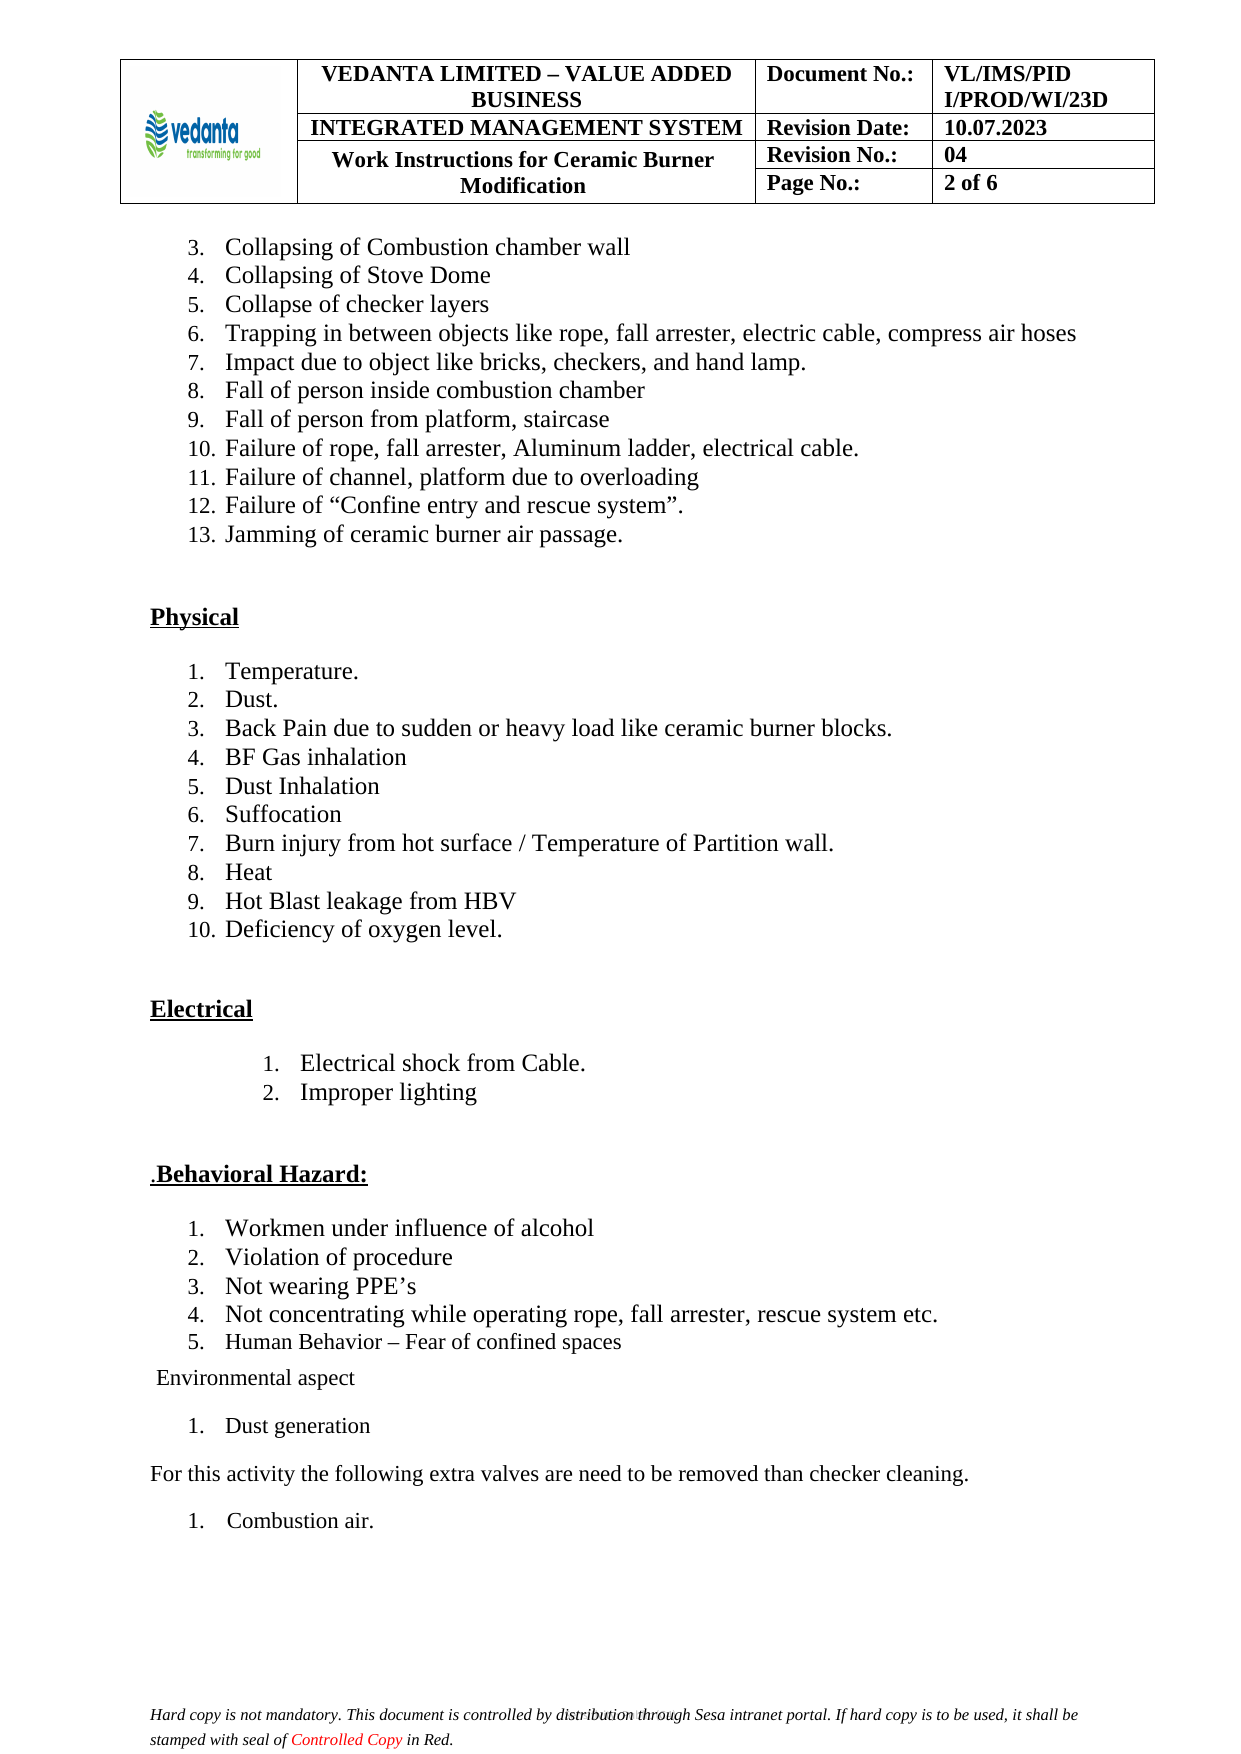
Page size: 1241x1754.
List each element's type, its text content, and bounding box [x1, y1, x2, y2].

list Suffocation [187, 799, 1122, 828]
list Dust Inhalation [187, 771, 1122, 799]
list BF Gas inhalation [187, 742, 1122, 771]
text For this activity the following extra valves are need to be removed than checker cleaning. [150, 1451, 1122, 1486]
list Back Pain due to sudden or heavy load like ceramic burner blocks. [187, 713, 1122, 742]
list Failure of rope, fall arrester, Aluminum ladder, electrical cable. [187, 433, 1122, 462]
list Workmen under influence of alcohol [187, 1213, 1122, 1242]
list Dust. [187, 684, 1122, 713]
list Failure of “Confine entry and rescue system”. [187, 491, 1122, 519]
list Collapse of checker layers [187, 289, 1122, 318]
picture [126, 66, 281, 197]
list Heat [187, 857, 1122, 886]
list Violation of procedure [187, 1242, 1122, 1271]
list Human Behavior – Fear of confined spaces [187, 1328, 1122, 1355]
list Improper lighting [262, 1077, 1122, 1106]
list Trapping in between objects like rope, fall arrester, electric cable, compress air hoses [187, 318, 1122, 347]
list Jamming of ceramic burner air passage. [187, 519, 1122, 548]
list Electrical shock from Cable. [262, 1048, 1122, 1077]
list Burn injury from hot surface / Temperature of Partition wall. [187, 828, 1122, 857]
list Collapsing of Stove Dome [187, 261, 1122, 289]
list Collapsing of Combustion chamber wall [187, 232, 1122, 261]
list Not concentrating while operating rope, fall arrester, rescue system etc. [187, 1299, 1122, 1328]
text Environmental aspect [150, 1355, 1122, 1390]
list Deficiency of oxygen level. [187, 914, 1122, 943]
list Temperature. [187, 656, 1122, 684]
list Impact due to object like bricks, checkers, and hand lamp. [187, 347, 1122, 376]
list Fall of person from platform, staircase [187, 404, 1122, 433]
text Physical [150, 602, 1122, 631]
list Dust generation [187, 1403, 1122, 1438]
list Hot Blast leakage from HBV [187, 886, 1122, 914]
text .Behavioral Hazard: [150, 1159, 1122, 1188]
text 1. Combustion air. [187, 1498, 1122, 1534]
list Failure of channel, platform due to overloading [187, 462, 1122, 491]
list Not wearing PPE’s [187, 1271, 1122, 1299]
text Electrical [150, 994, 1122, 1023]
list Fall of person inside combustion chamber [187, 376, 1122, 404]
